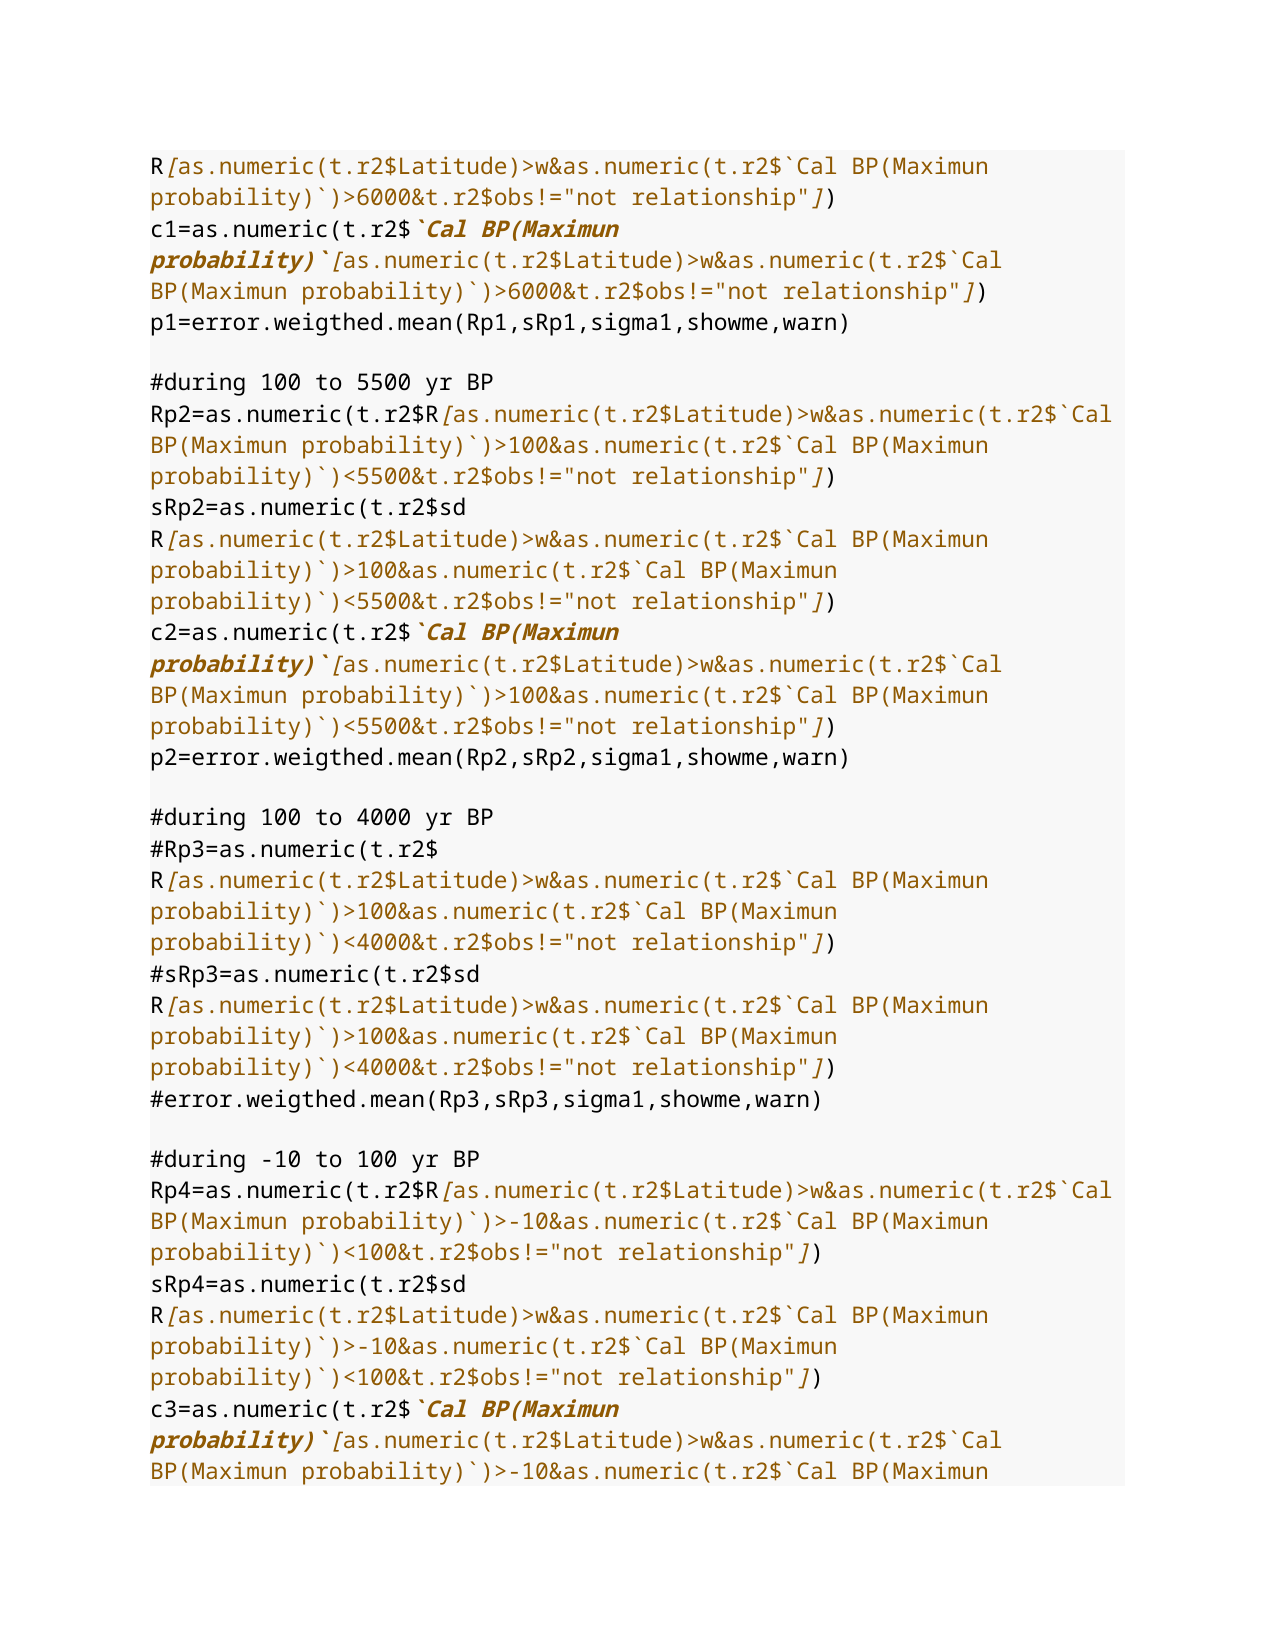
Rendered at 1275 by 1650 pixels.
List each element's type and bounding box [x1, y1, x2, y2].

text [150, 150, 1125, 1486]
